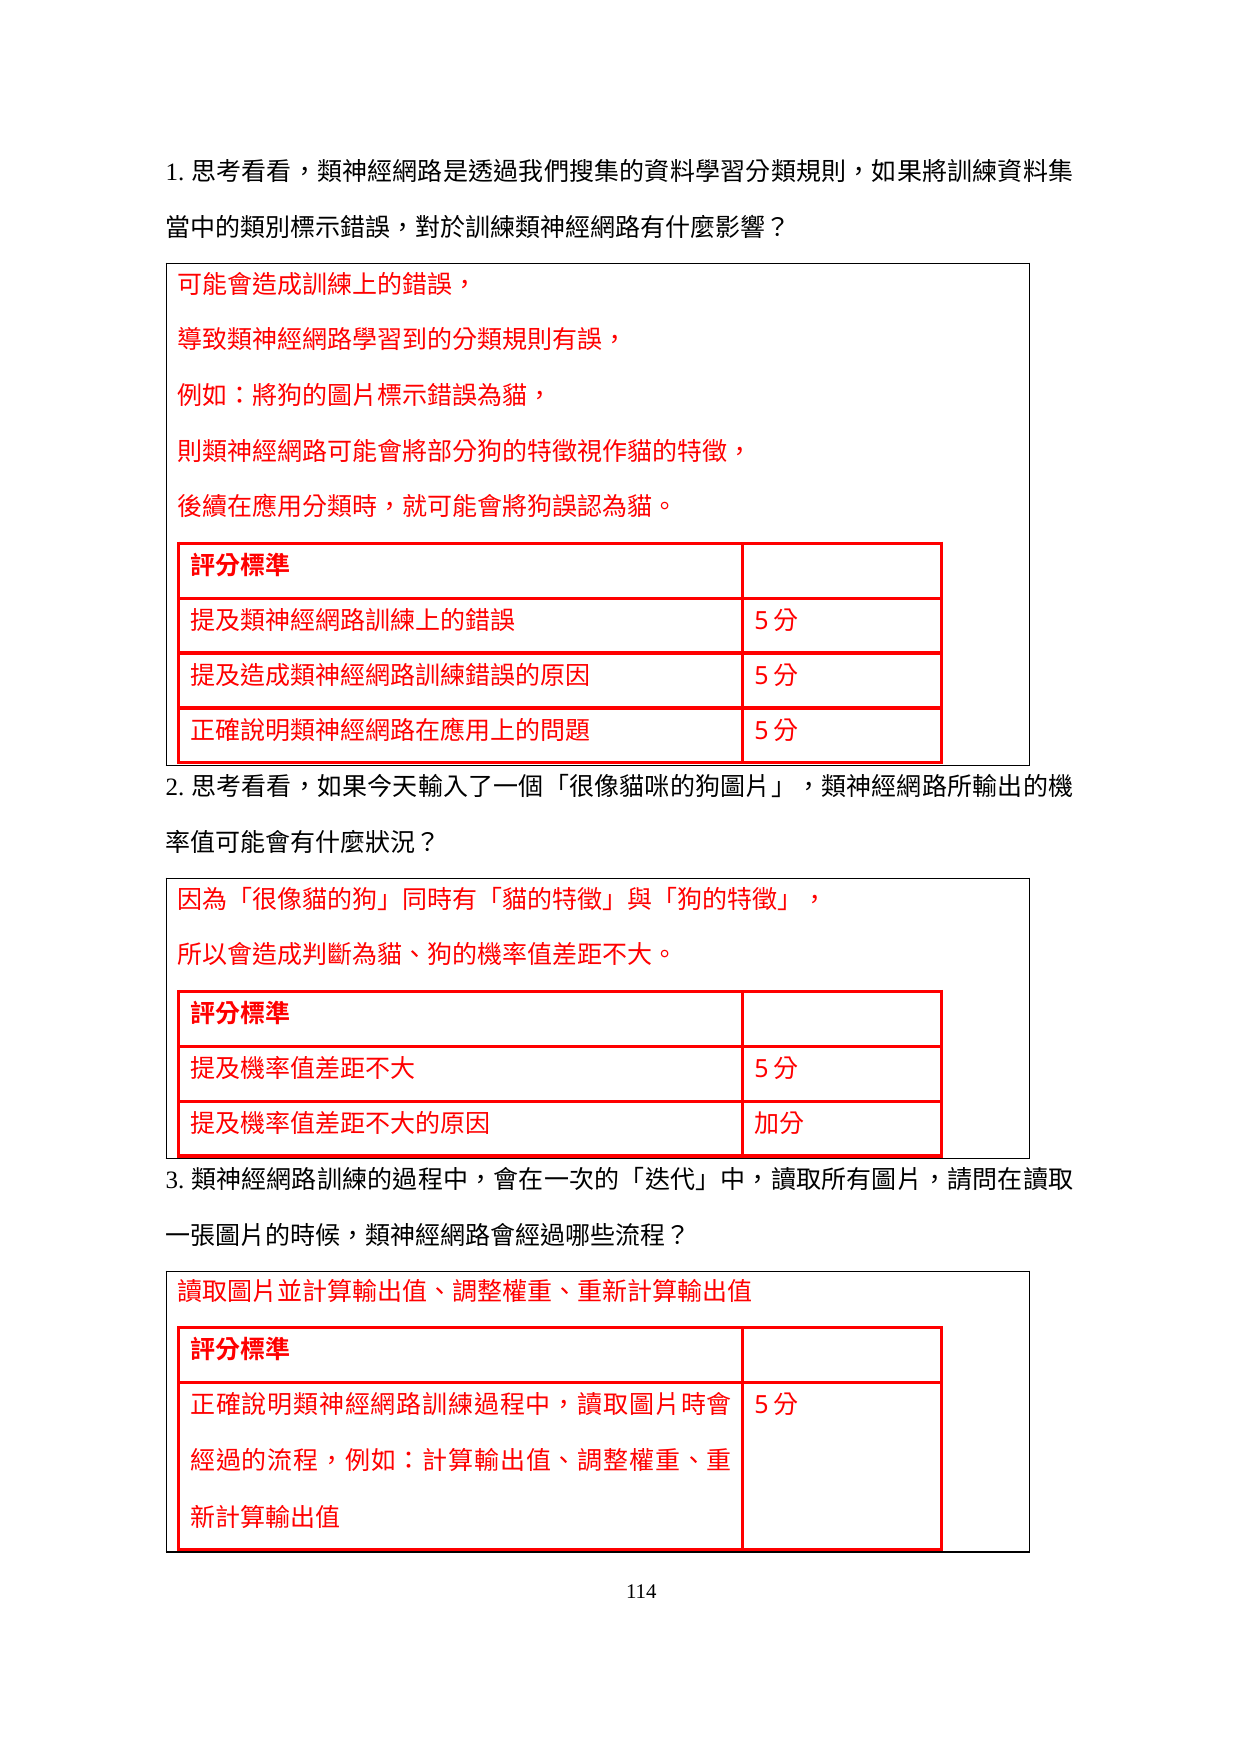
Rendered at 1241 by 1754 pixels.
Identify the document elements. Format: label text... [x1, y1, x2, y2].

text 3. 類神經網路訓練的過程中，會在一次的「迭代」中，讀取所有圖片，請問在讀取一張圖片的時候，類神經網路會經過哪些流程？ [165, 1159, 1075, 1252]
text 1. 思考看看，類神經網路是透過我們搜集的資料學習分類規則，如果將訓練資料集當中的類別標示錯誤，對於訓練類神經網路有什麼影響？ [165, 151, 1075, 244]
table_header 讀取圖片並計算輸出值、調整權重、重新計算輸出值 [167, 1272, 1029, 1551]
text 2. 思考看看，如果今天輸入了一個「很像貓咪的狗圖片」，類神經網路所輸出的機率值可能會有什麼狀況？ [165, 766, 1075, 859]
table_header 因為「很像貓的狗」同時有「貓的特徵」與「狗的特徵」， 所以會造成判斷為貓、狗的機率值差距不大。 [167, 879, 1029, 1158]
table_header 可能會造成訓練上的錯誤， 導致類神經網路學習到的分類規則有誤， 例如：將狗的圖片標示錯誤為貓， 則類神經網路可能會將部分狗的特徵視作貓的特徵， 後續在應用分類時，就可能會將狗誤認為貓。 [167, 264, 1029, 764]
